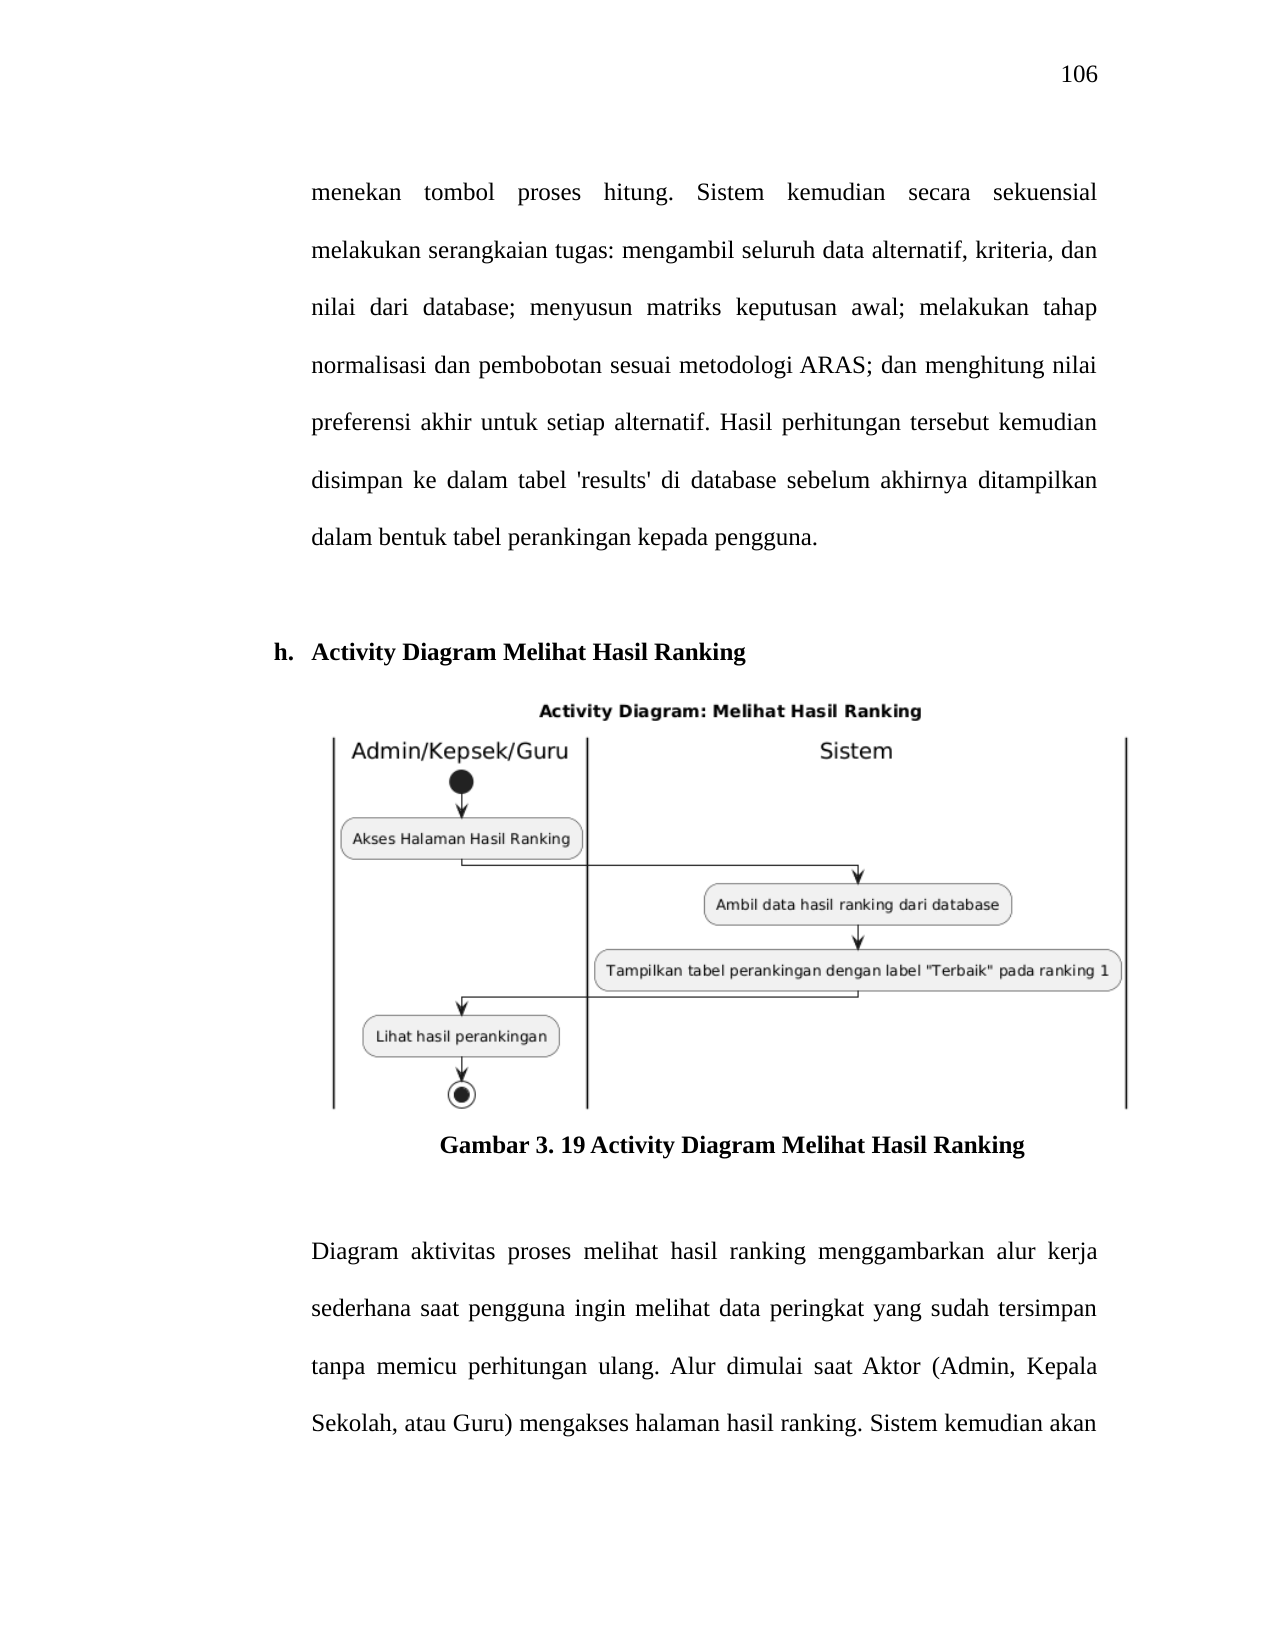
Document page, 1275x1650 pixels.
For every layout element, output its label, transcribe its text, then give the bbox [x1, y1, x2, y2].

list Activity Diagram Melihat Hasil Ranking [274, 637, 1098, 666]
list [311, 177, 1098, 551]
picture [315, 677, 1149, 1121]
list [311, 1236, 1098, 1437]
